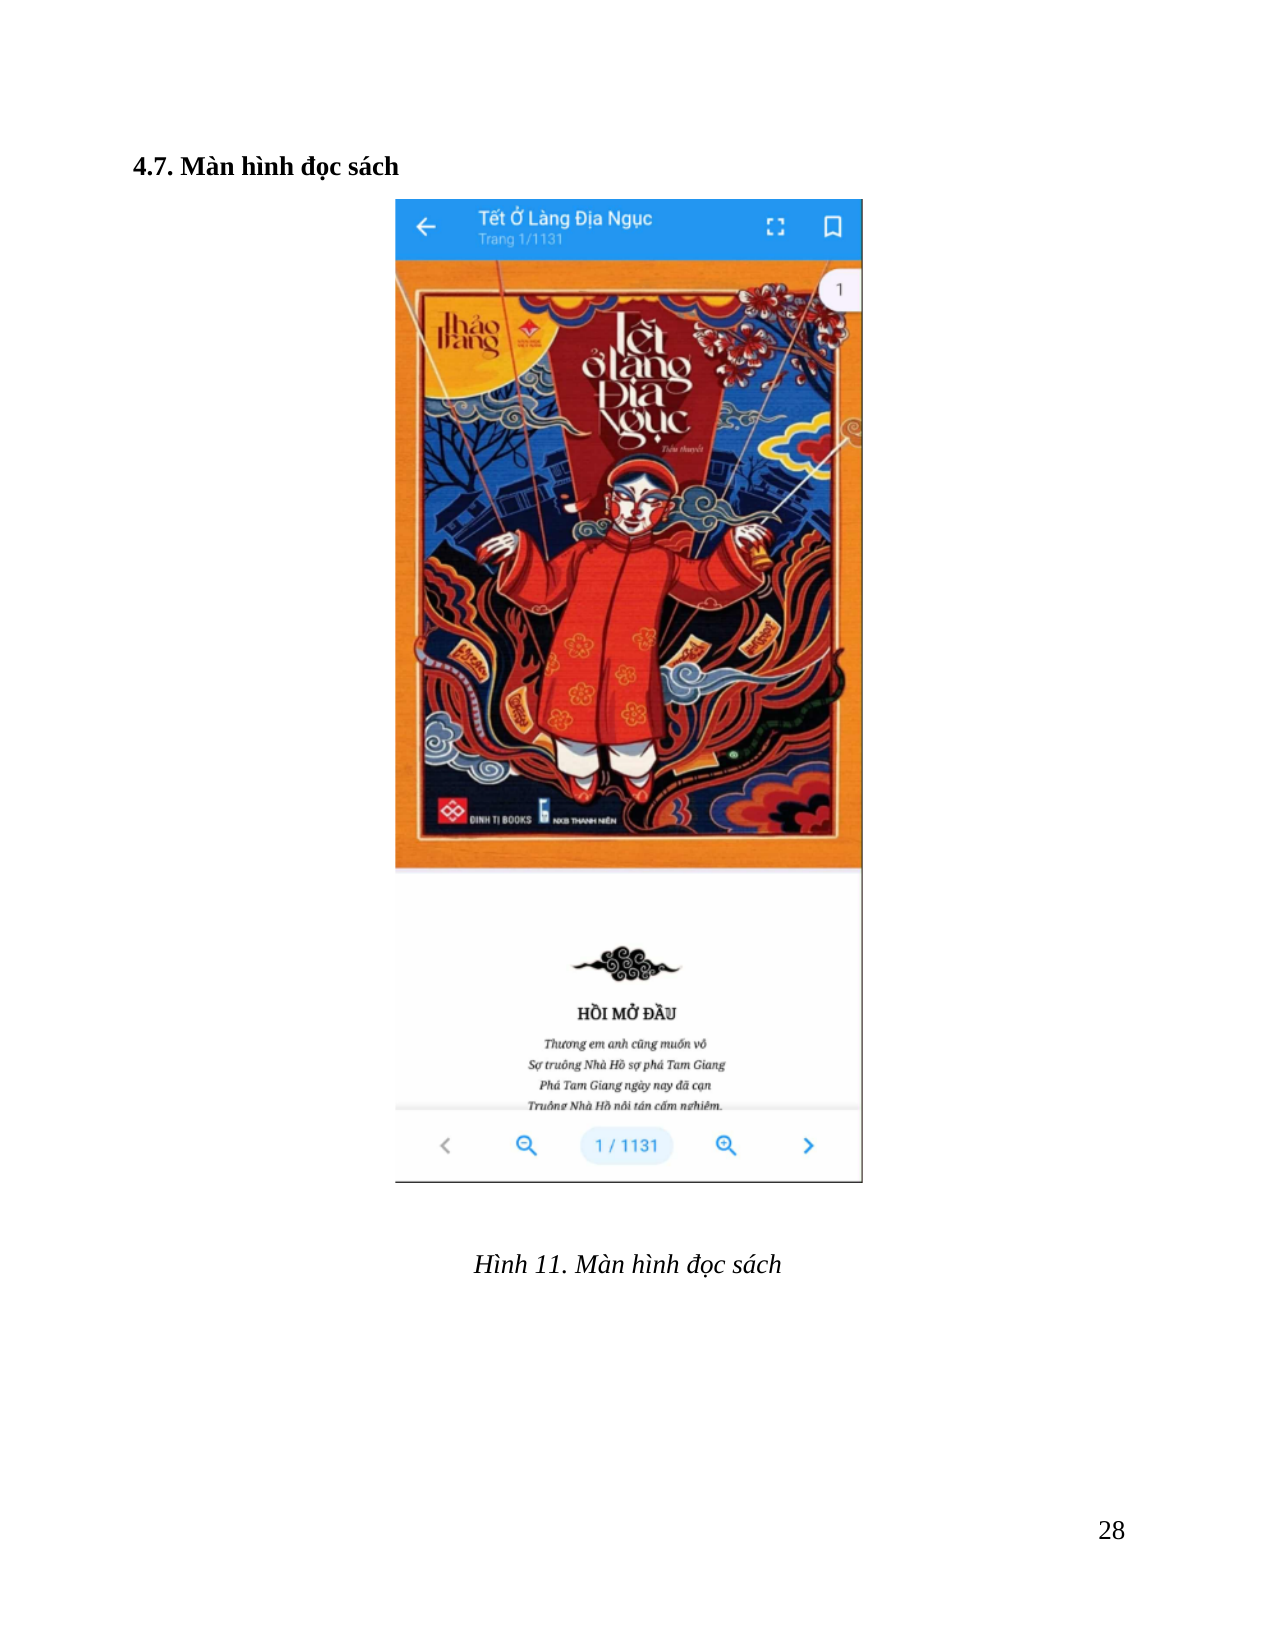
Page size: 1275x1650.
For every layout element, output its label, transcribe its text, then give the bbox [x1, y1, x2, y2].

picture [395, 199, 863, 1183]
subtitle 4.7. Màn hình đọc sách [133, 150, 1125, 181]
text Hình 11. Màn hình đọc sách [133, 1248, 1125, 1279]
